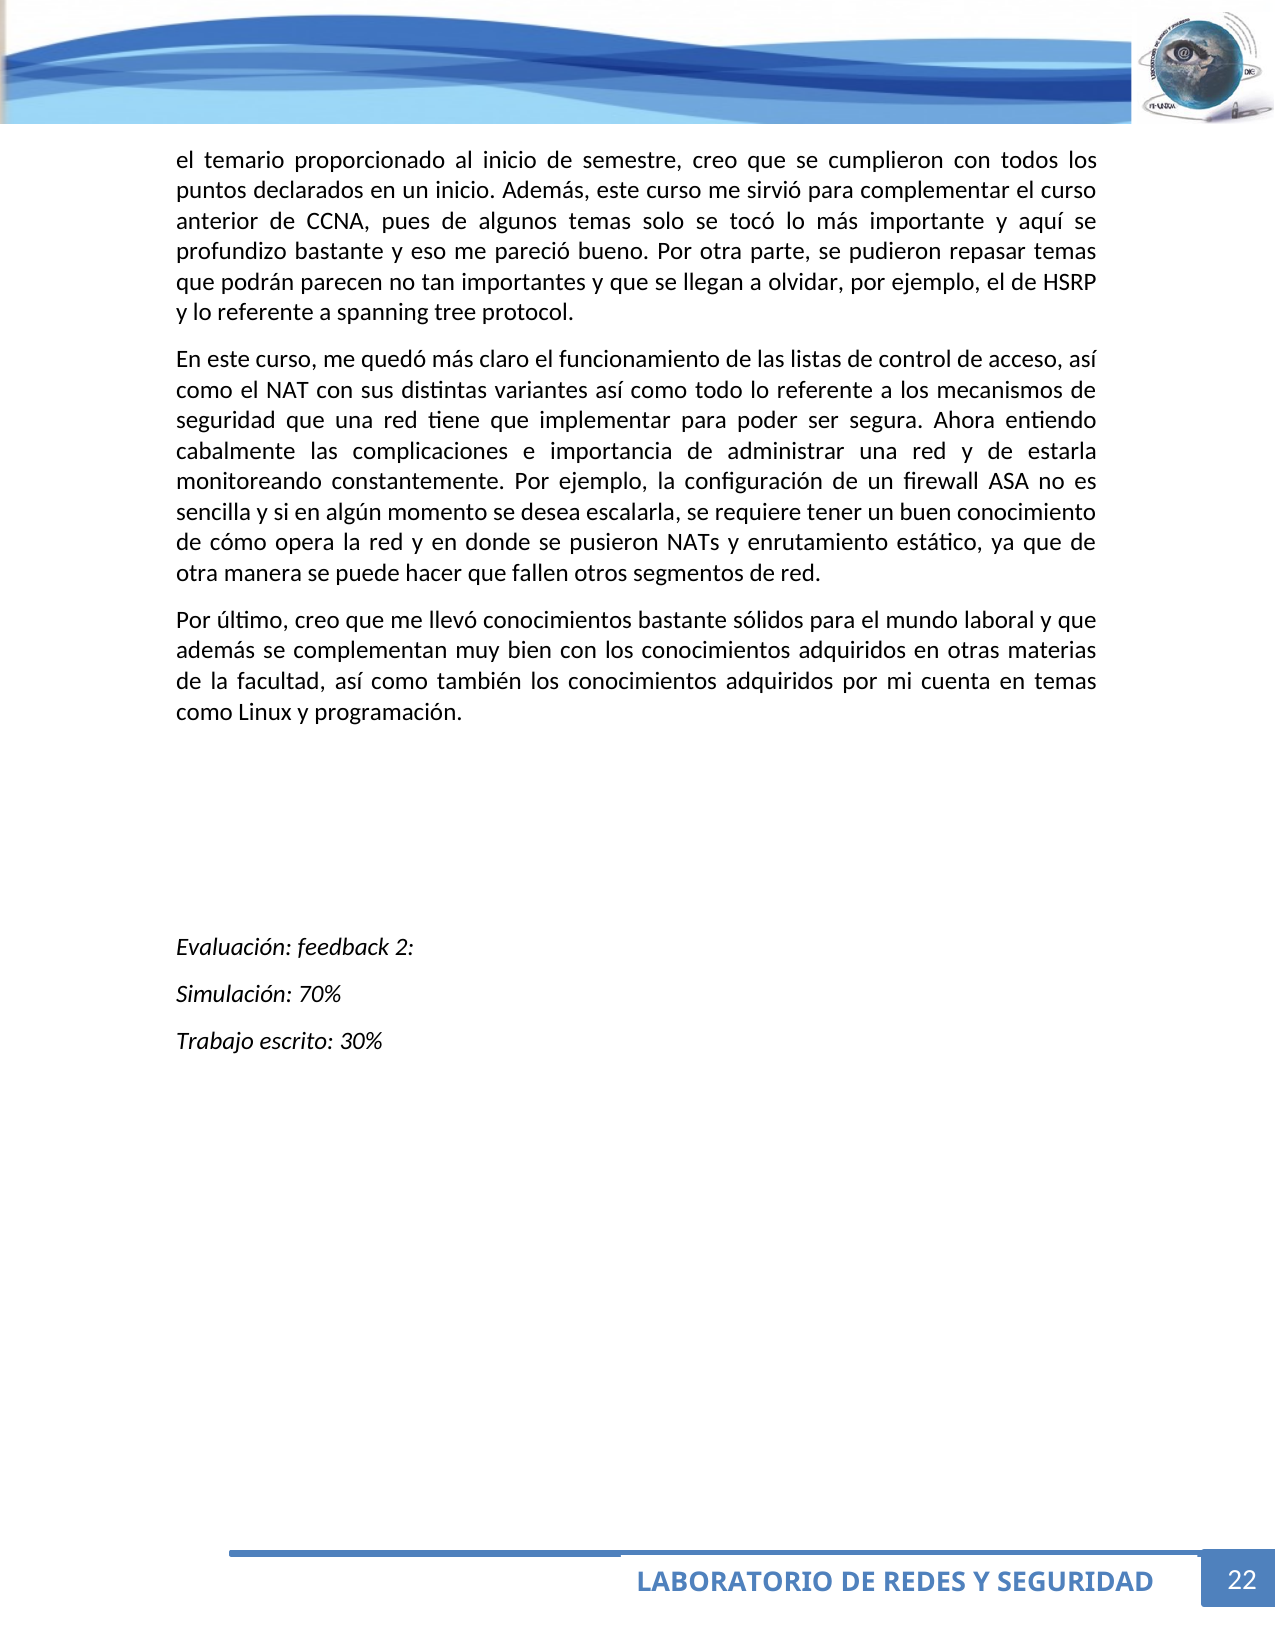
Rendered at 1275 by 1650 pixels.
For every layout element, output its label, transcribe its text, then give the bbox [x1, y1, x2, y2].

text Trabajo escrito: 30% [176, 1025, 1098, 1056]
text En este curso, me quedó más claro el funcionamiento de las listas de control de acceso, así como el NAT con sus distintas variantes así como todo lo referente a los mecanismos de seguridad que una red tiene que implementar para poder ser segura. Ahora entiendo cabalmente las complicaciones e importancia de administrar una red y de estarla monitoreando constantemente. Por ejemplo, la configuración de un firewall ASA no es sencilla y si en algún momento se desea escalarla, se requiere tener un buen conocimiento de cómo opera la red y en donde se pusieron NATs y enrutamiento estático, ya que de otra manera se puede hacer que fallen otros segmentos de red. [176, 343, 1098, 588]
text Evaluación: feedback 2: [176, 931, 1098, 962]
text Por último, creo que me llevó conocimientos bastante sólidos para el mundo laboral y que además se complementan muy bien con los conocimientos adquiridos en otras materias de la facultad, así como también los conocimientos adquiridos por mi cuenta en temas como Linux y programación. [176, 604, 1098, 726]
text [176, 144, 1098, 327]
picture [0, 0, 1275, 124]
text Simulación: 70% [176, 978, 1098, 1009]
